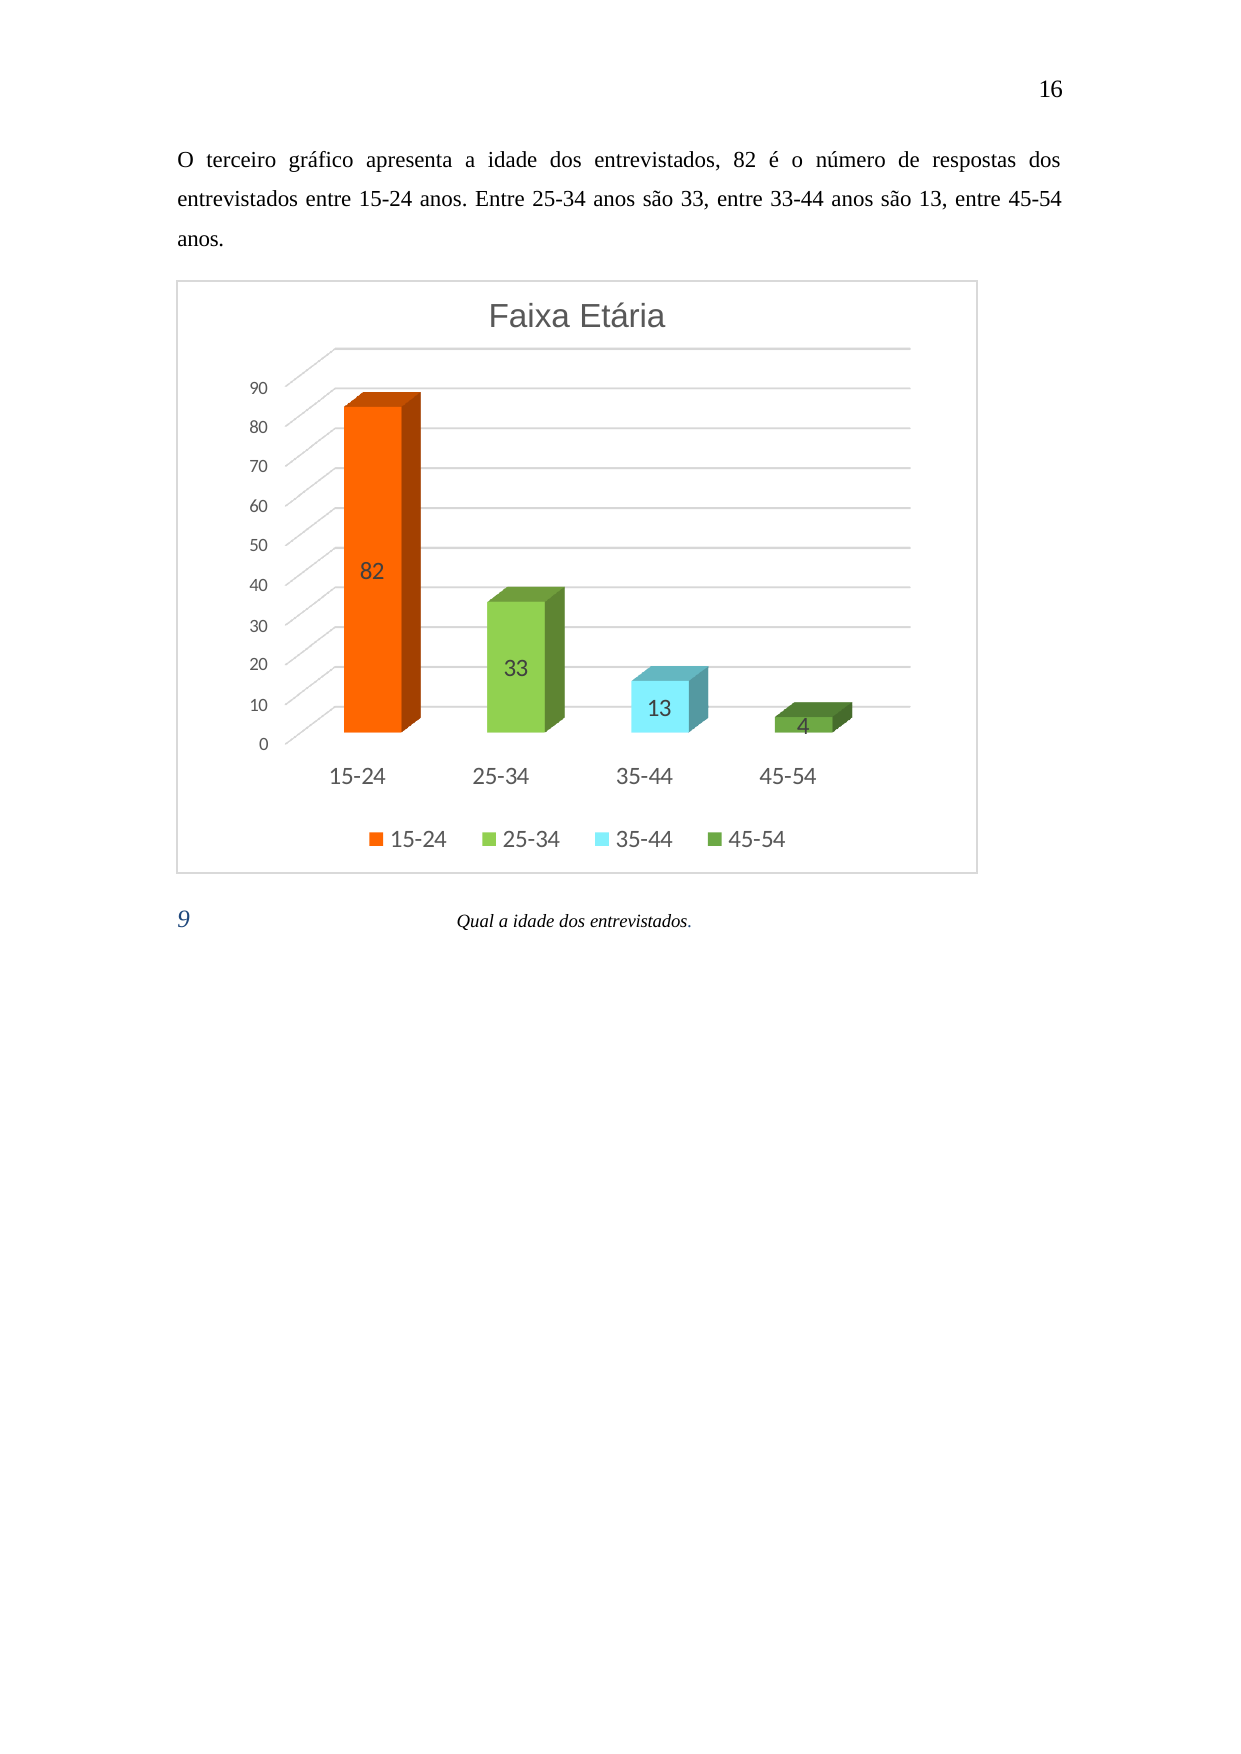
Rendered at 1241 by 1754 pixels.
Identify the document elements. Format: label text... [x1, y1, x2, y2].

picture [284, 347, 911, 745]
list Qual a idade dos entrevistados. [177, 904, 1234, 933]
text O terceiro gráfico apresenta a idade dos entrevistados, 82 é o número de respostas dos entrevistados entre 15-24 anos. Entre 25-34 anos são 33, entre 33-44 anos são 13, entre 45-54 anos. [177, 146, 1063, 251]
